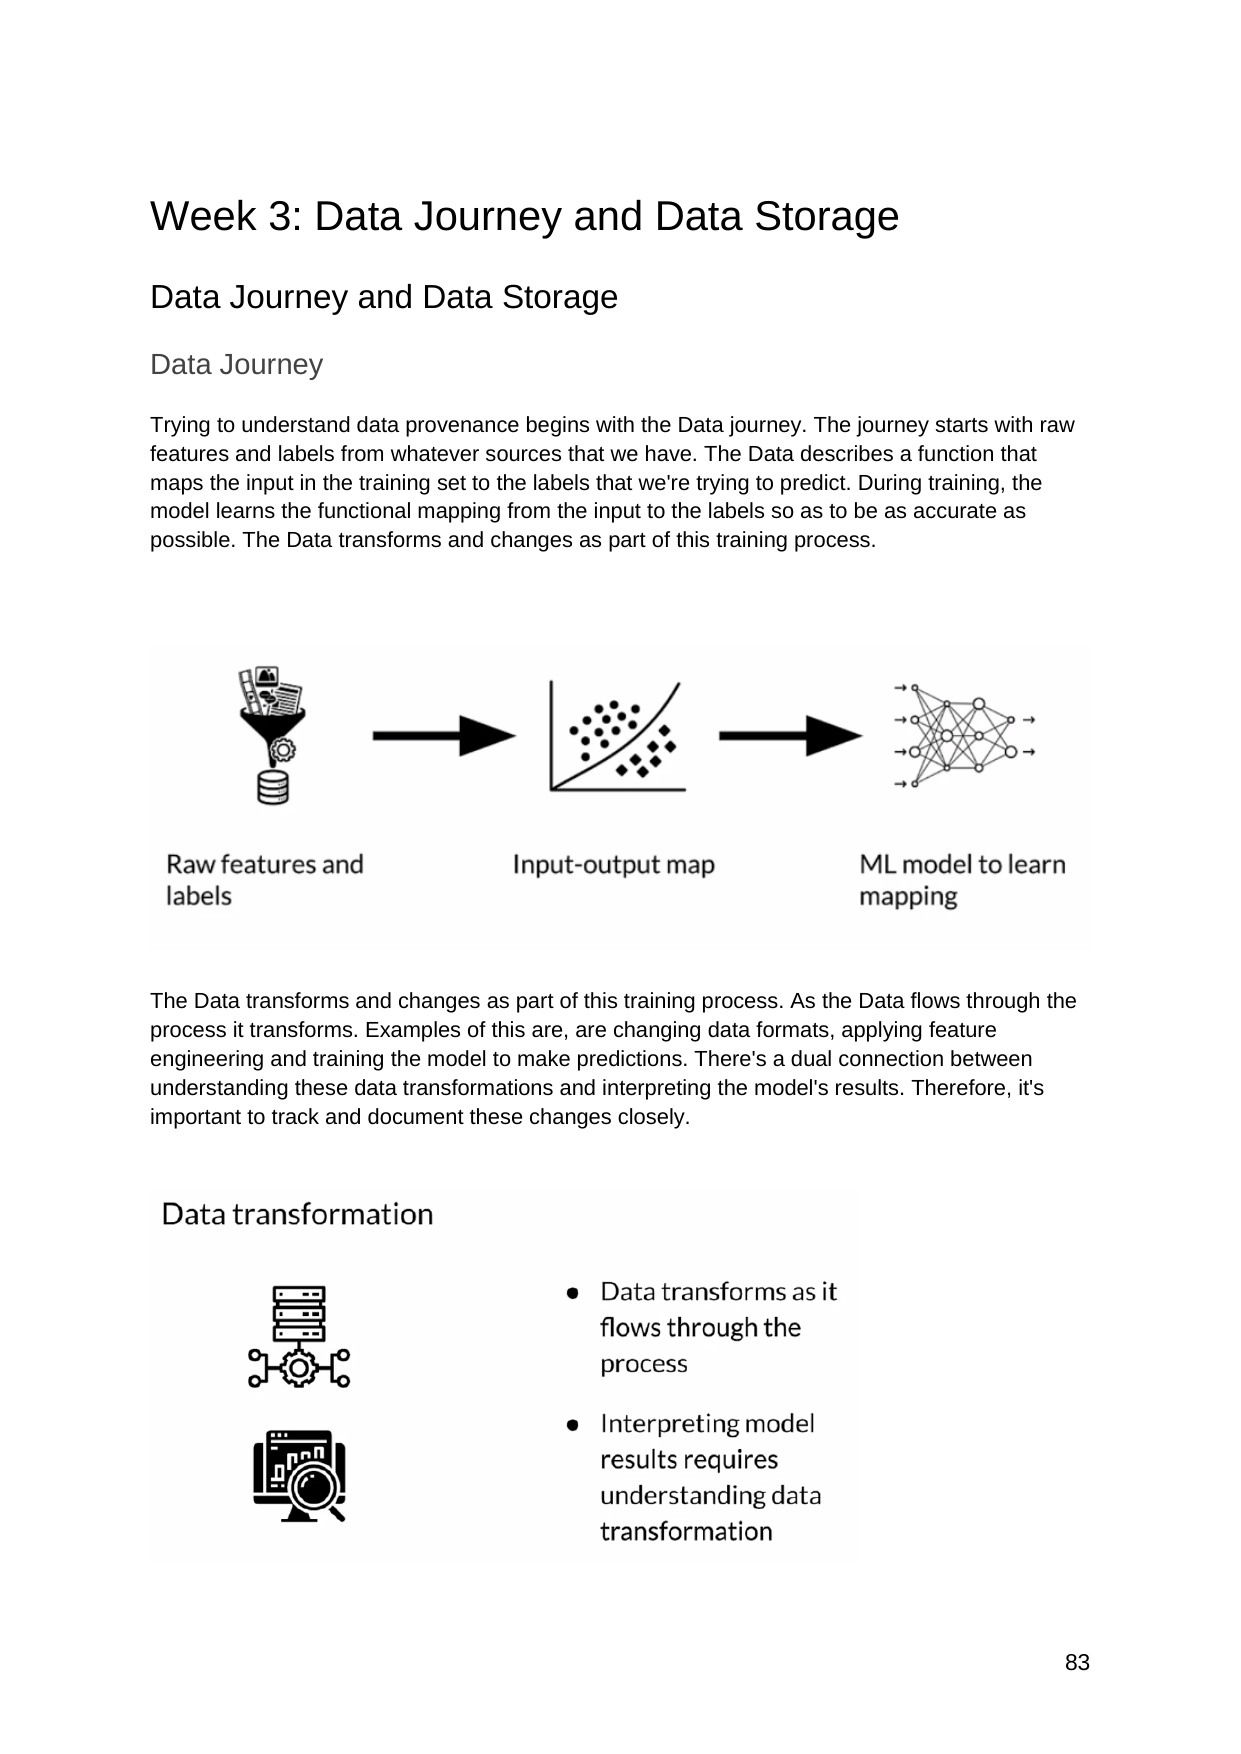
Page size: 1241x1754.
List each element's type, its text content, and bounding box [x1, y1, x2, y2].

subtitle Data Journey and Data Storage [150, 277, 1090, 316]
picture [150, 647, 1091, 950]
subtitle Data Journey [150, 347, 1090, 380]
text The Data transforms and changes as part of this training process. As the Data flows through the process it transforms. Examples of this are, are changing data formats, applying feature engineering and training the model to make predictions. There's a dual connection between understanding these data transformations and interpreting the model's results. Therefore, it's important to track and document these changes closely. [150, 988, 1090, 1129]
picture [150, 1191, 862, 1564]
subtitle Week 3: Data Journey and Data Storage [150, 192, 1090, 239]
text Trying to understand data provenance begins with the Data journey. The journey starts with raw features and labels from whatever sources that we have. The Data describes a function that maps the input in the training set to the labels that we're trying to predict. During training, the model learns the functional mapping from the input to the labels so as to be as accurate as possible. The Data transforms and changes as part of this training process. [150, 412, 1090, 553]
